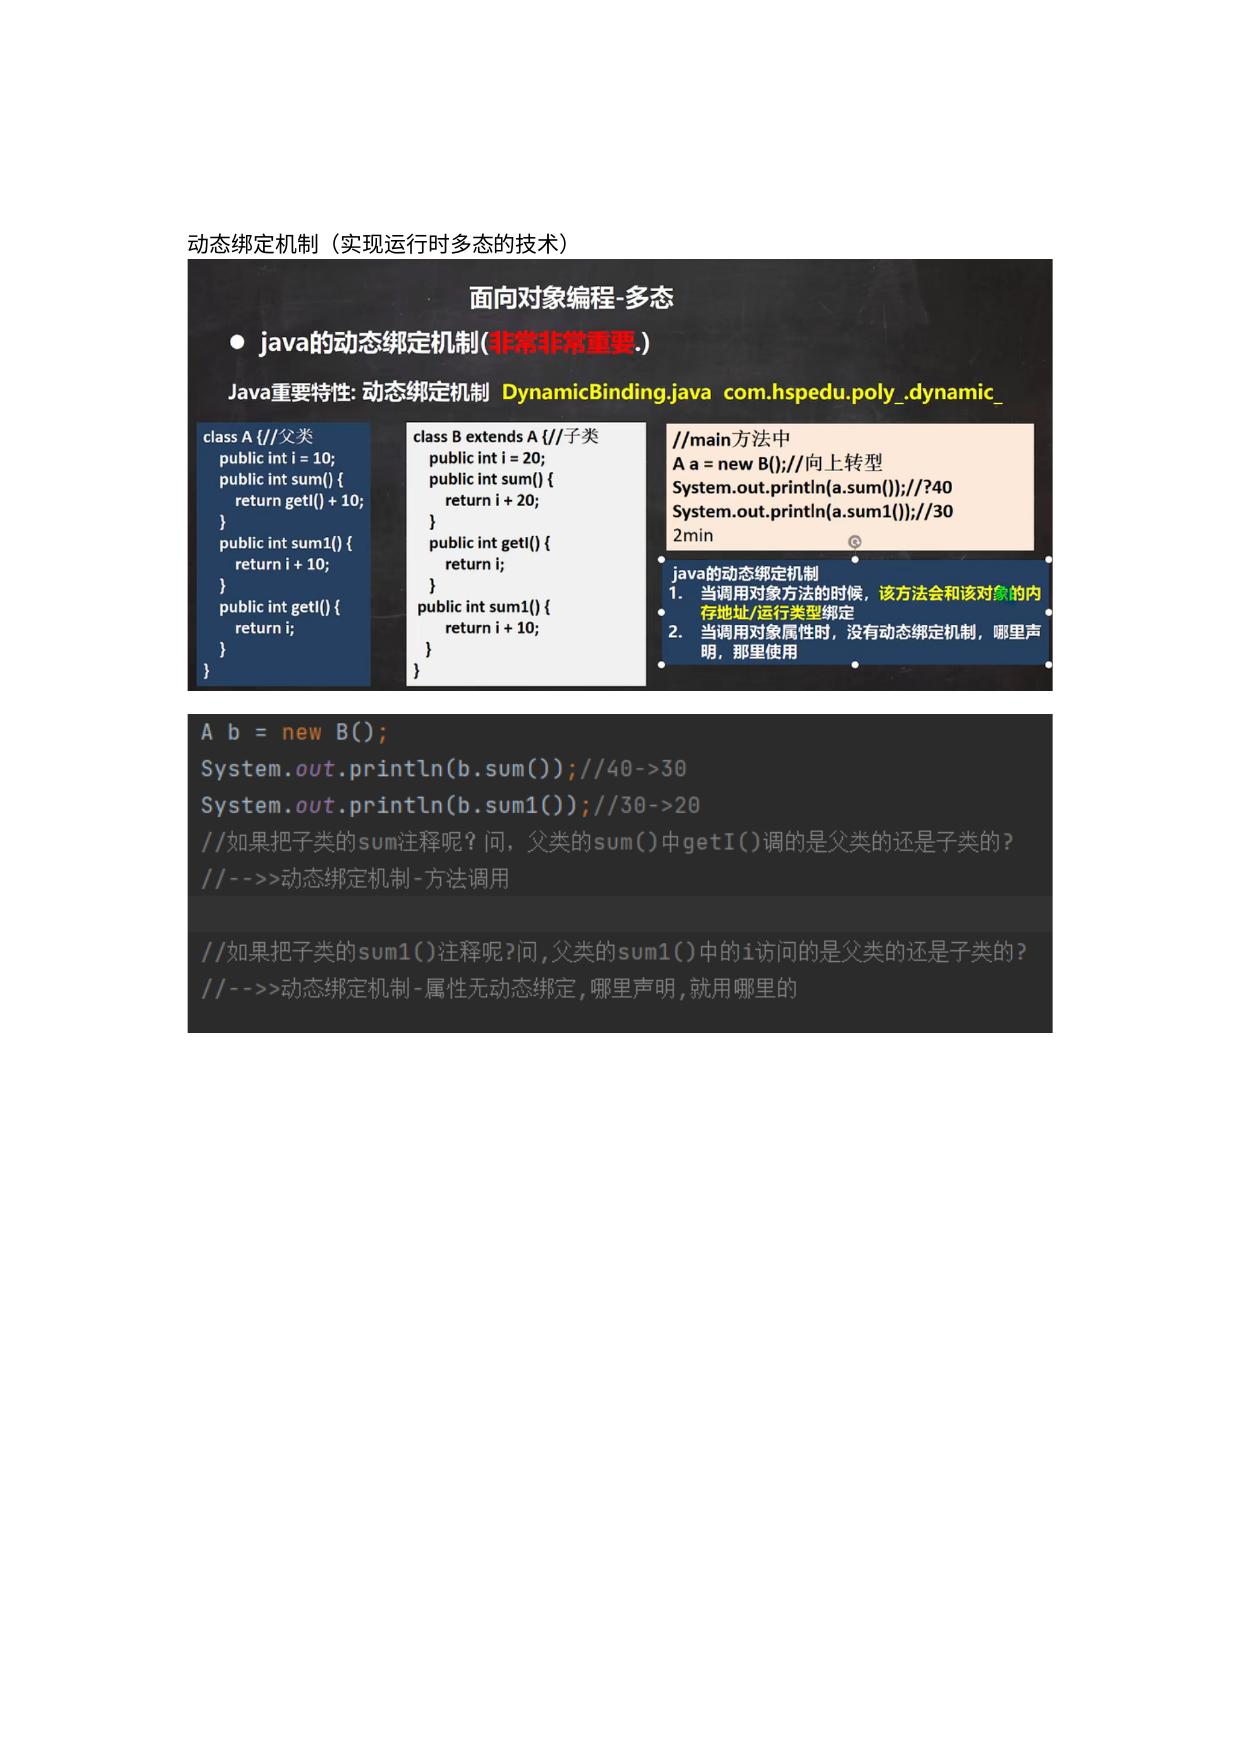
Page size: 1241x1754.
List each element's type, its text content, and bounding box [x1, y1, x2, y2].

text 动态绑定机制（实现运行时多态的技术） [187, 227, 1053, 259]
picture [187, 259, 1053, 691]
picture [187, 714, 1053, 1033]
